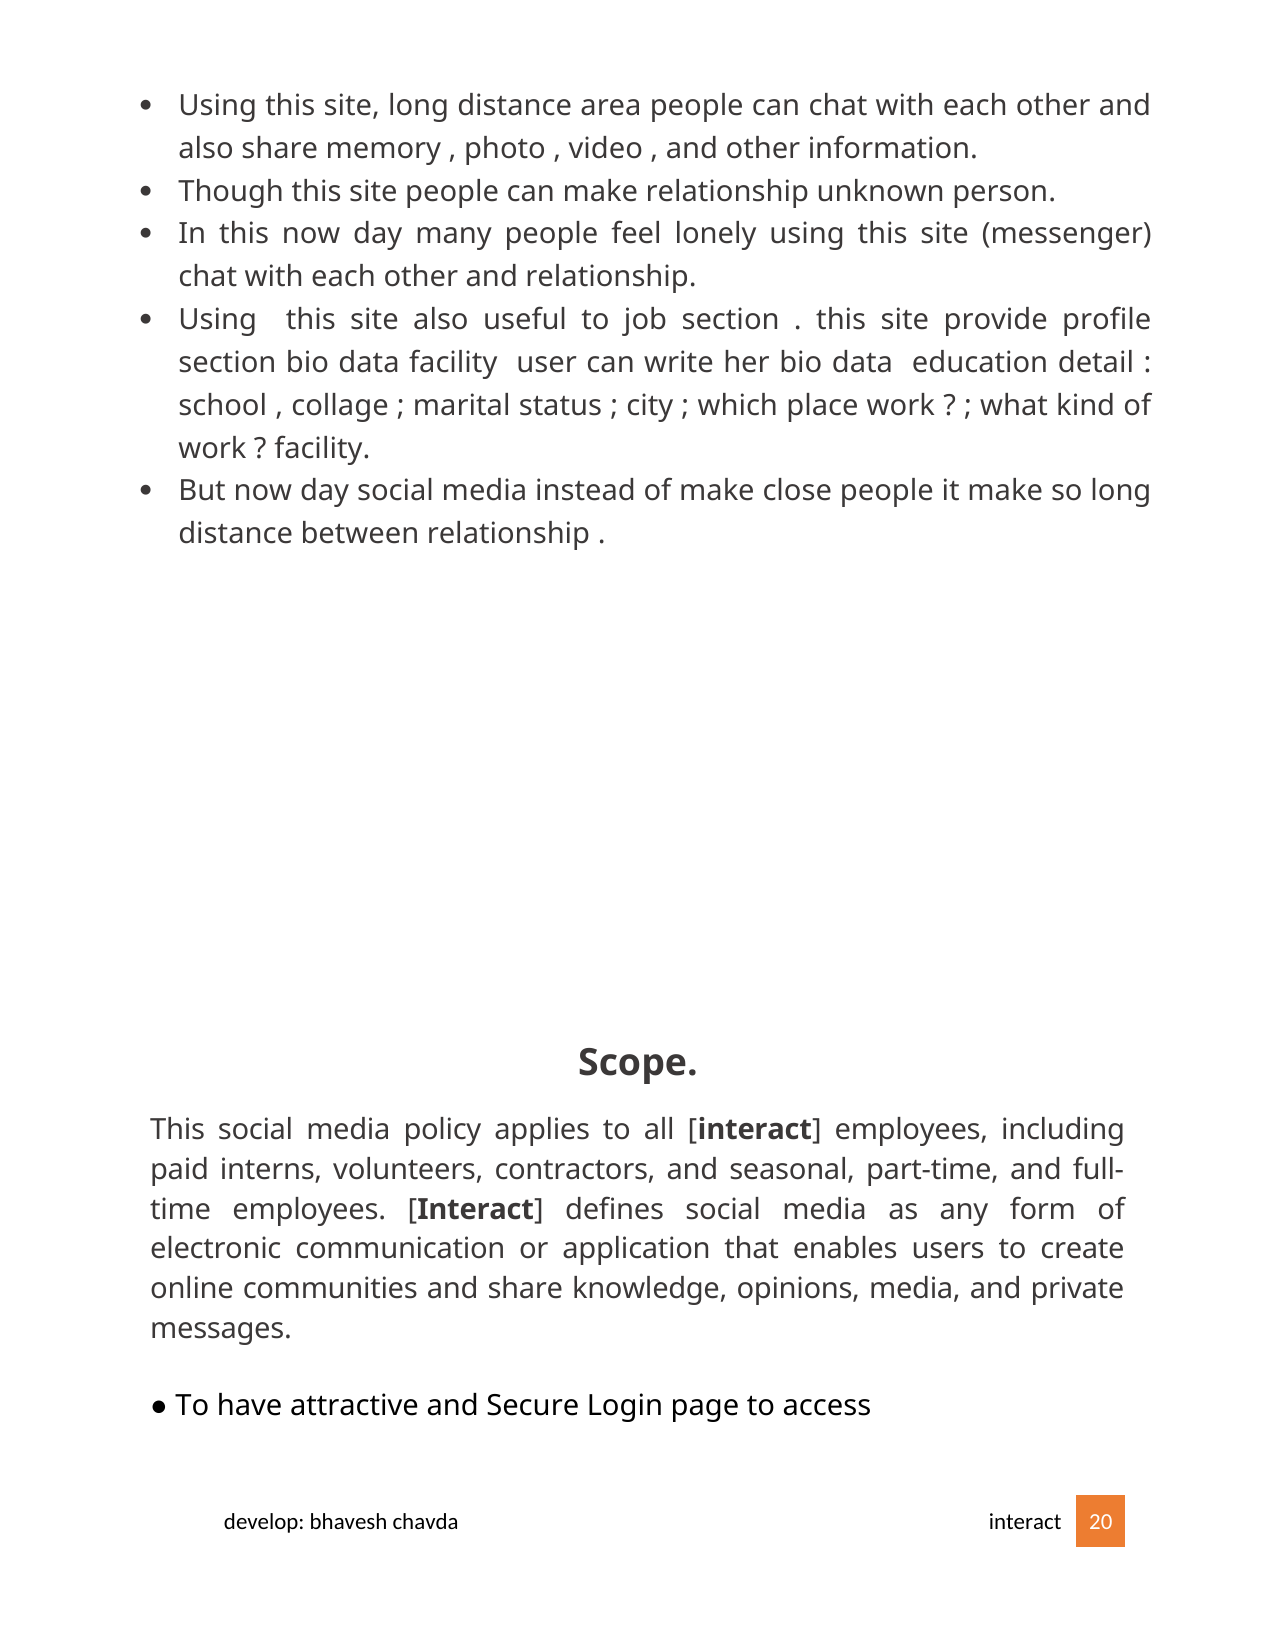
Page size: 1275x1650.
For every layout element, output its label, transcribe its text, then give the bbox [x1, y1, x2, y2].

list Using this site also useful to job section . this site provide profile section bio data facility user can write her bio data education detail : school , collage ; marital status ; city ; which place work ? ; what kind of work ? facility. [141, 298, 1153, 467]
text This social media policy applies to all [interact] employees, including paid interns, volunteers, contractors, and seasonal, part-time, and full-time employees. [Interact] defines social media as any form of electronic communication or application that enables users to create online communities and share knowledge, opinions, media, and private messages. [150, 1109, 1125, 1347]
text ● To have attractive and Secure Login page to access [150, 1384, 1125, 1424]
list But now day social media instead of make close people it make so long distance between relationship . [141, 470, 1153, 552]
text Scope. [150, 1035, 1125, 1086]
list Using this site, long distance area people can chat with each other and also share memory , photo , video , and other information. [141, 84, 1153, 167]
list Though this site people can make relationship unknown person. [141, 170, 1153, 210]
list In this now day many people feel lonely using this site (messenger) chat with each other and relationship. [141, 213, 1153, 295]
